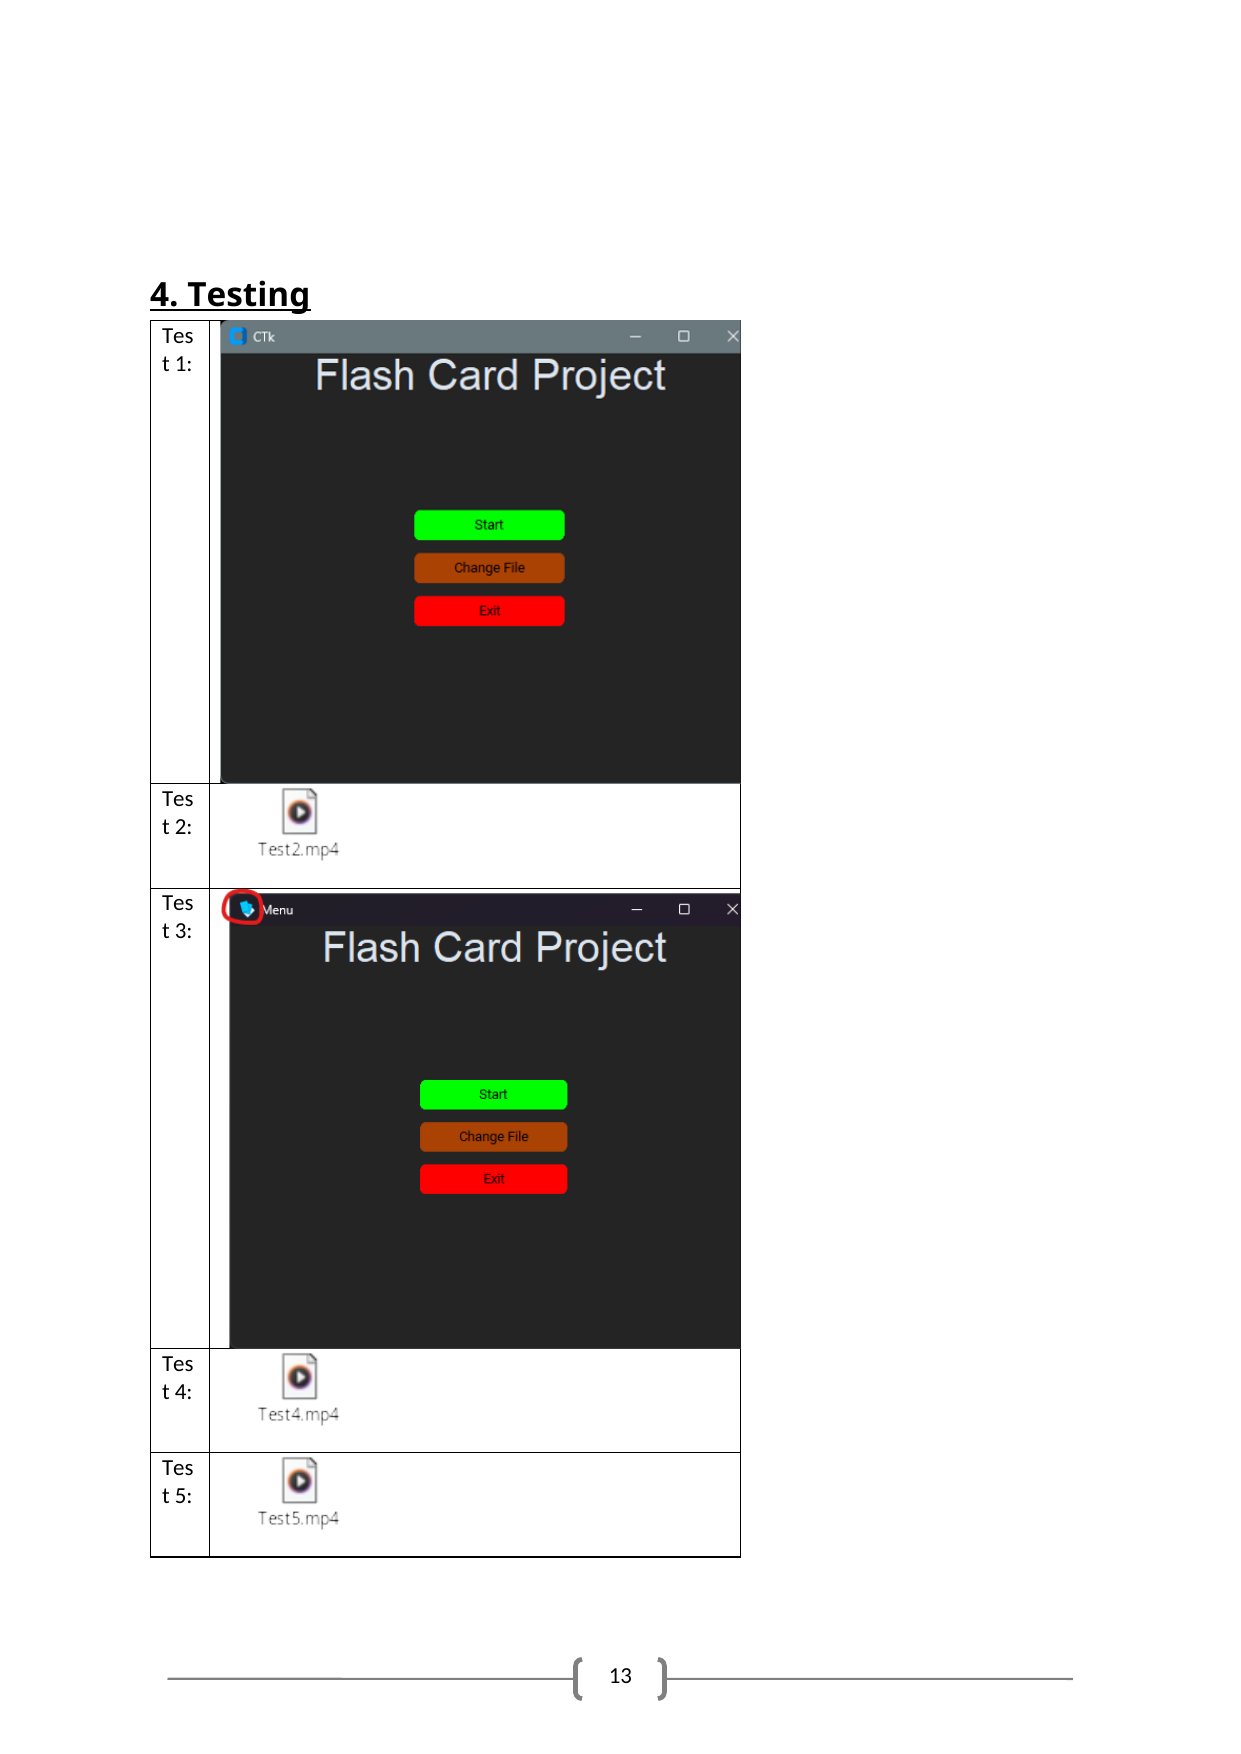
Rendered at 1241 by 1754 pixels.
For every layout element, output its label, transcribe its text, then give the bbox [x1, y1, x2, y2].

table_cell Test 4: [151, 1349, 209, 1452]
picture [220, 888, 741, 1349]
picture [220, 320, 741, 784]
table_cell Test 5: [151, 1453, 209, 1556]
table_cell Test 3: [151, 889, 209, 1348]
table_cell [210, 1453, 740, 1556]
table_header [210, 321, 220, 783]
subtitle 4. Testing [150, 271, 1090, 316]
table_header Test 1: [151, 321, 209, 783]
table_cell [210, 889, 220, 1348]
table_cell Test 2: [151, 784, 209, 887]
table_cell [210, 1349, 740, 1452]
table_cell [210, 784, 740, 887]
